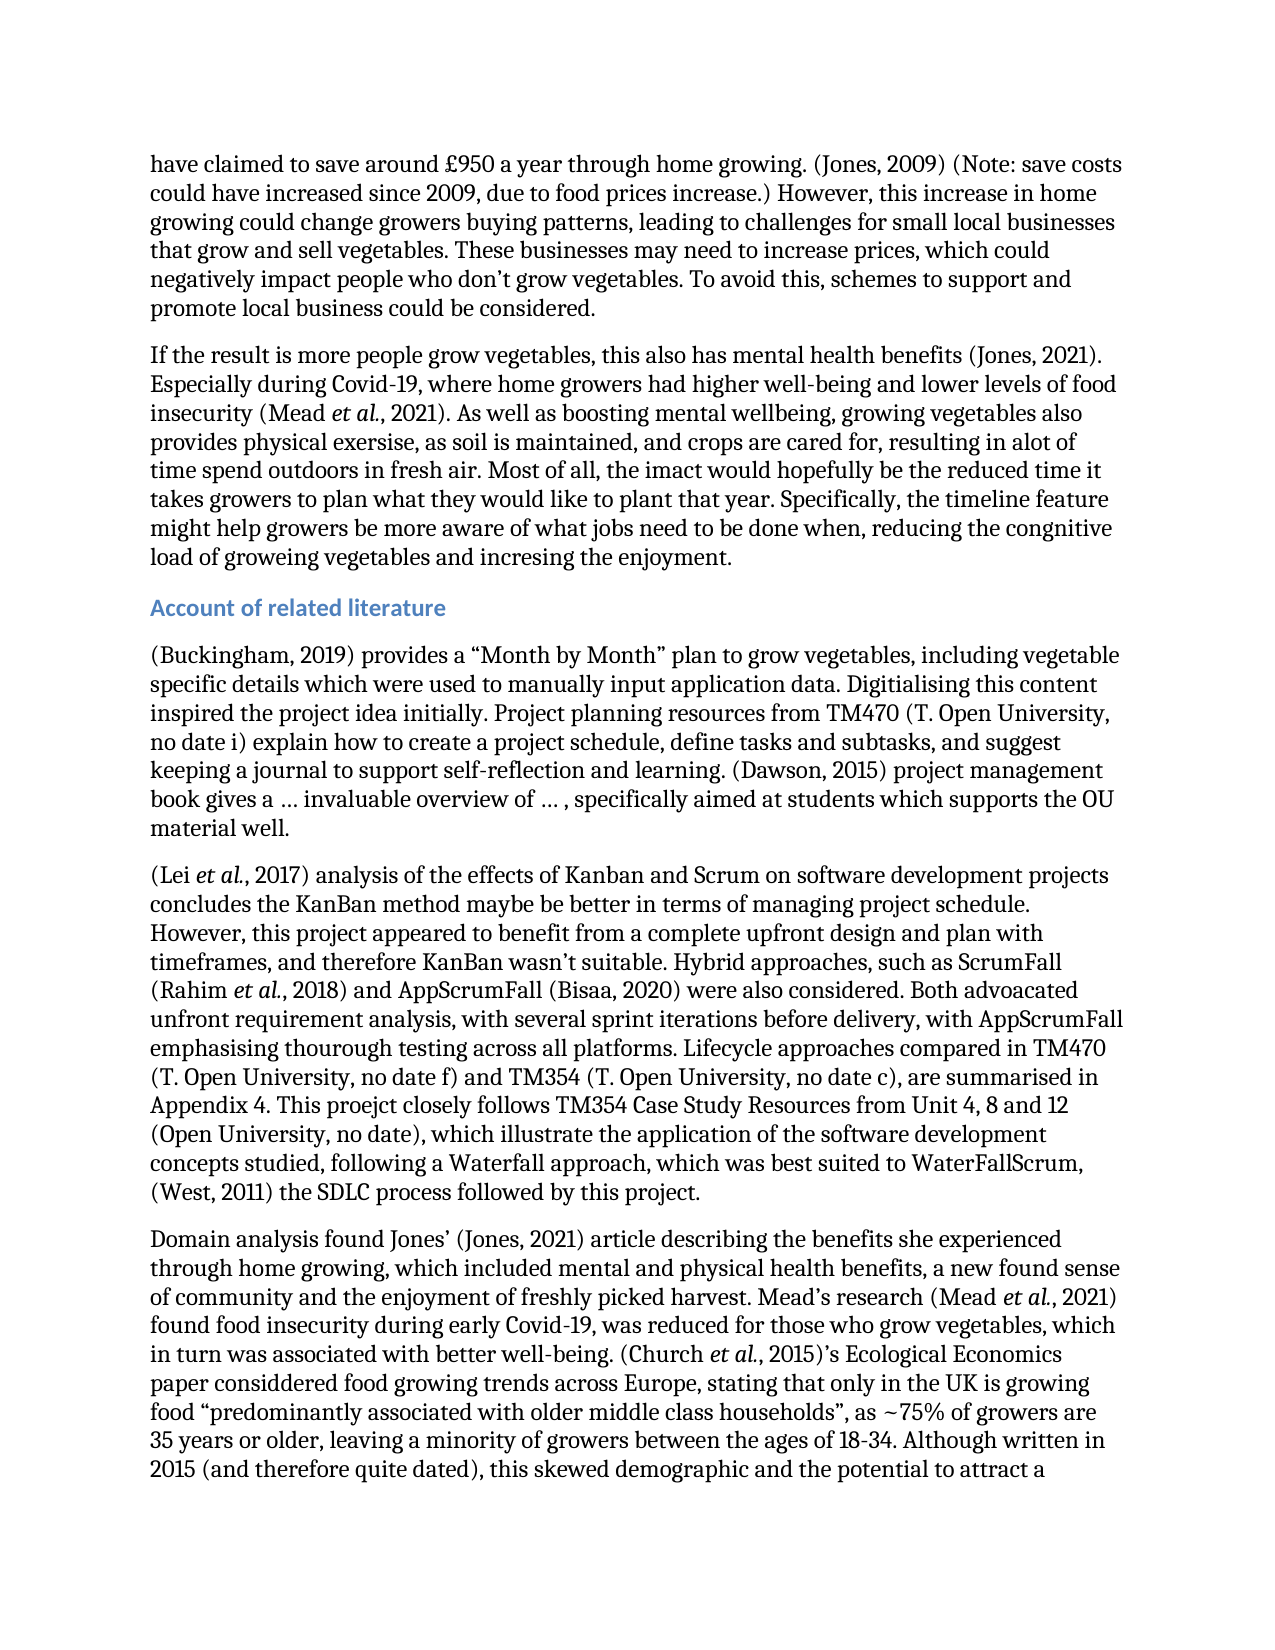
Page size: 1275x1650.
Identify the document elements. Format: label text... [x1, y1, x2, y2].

subtitle Account of related literature [150, 592, 1125, 623]
text (Lei et al., 2017) analysis of the effects of Kanban and Scrum on software development projects concludes the KanBan method maybe be better in terms of managing project schedule. However, this project appeared to benefit from a complete upfront design and plan with timeframes, and therefore KanBan wasn’t suitable. Hybrid approaches, such as ScrumFall (Rahim et al., 2018) and AppScrumFall (Bisaa, 2020) were also considered. Both advoacated unfront requirement analysis, with several sprint iterations before delivery, with AppScrumFall emphasising thourough testing across all platforms. Lifecycle approaches compared in TM470 (T. Open University, no date f) and TM354 (T. Open University, no date c), are summarised in Appendix 4. This proejct closely follows TM354 Case Study Resources from Unit 4, 8 and 12 (Open University, no date), which illustrate the application of the software development concepts studied, following a Waterfall approach, which was best suited to WaterFallScrum, (West, 2011) the SDLC process followed by this project. [150, 861, 1125, 1206]
text If the result is more people grow vegetables, this also has mental health benefits (Jones, 2021). Especially during Covid-19, where home growers had higher well-being and lower levels of food insecurity (Mead et al., 2021). As well as boosting mental wellbeing, growing vegetables also provides physical exersise, as soil is maintained, and crops are cared for, resulting in alot of time spend outdoors in fresh air. Most of all, the imact would hopefully be the reduced time it takes growers to plan what they would like to plant that year. Specifically, the timeline feature might help growers be more aware of what jobs need to be done when, reducing the congnitive load of groweing vegetables and incresing the enjoyment. [150, 341, 1125, 571]
text (Buckingham, 2019) provides a “Month by Month” plan to grow vegetables, including vegetable specific details which were used to manually input application data. Digitialising this content inspired the project idea initially. Project planning resources from TM470 (T. Open University, no date i) explain how to create a project schedule, define tasks and subtasks, and suggest keeping a journal to support self-reflection and learning. (Dawson, 2015) project management book gives a … invaluable overview of … , specifically aimed at students which supports the OU material well. [150, 641, 1125, 843]
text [150, 150, 1125, 322]
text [150, 1225, 1125, 1484]
